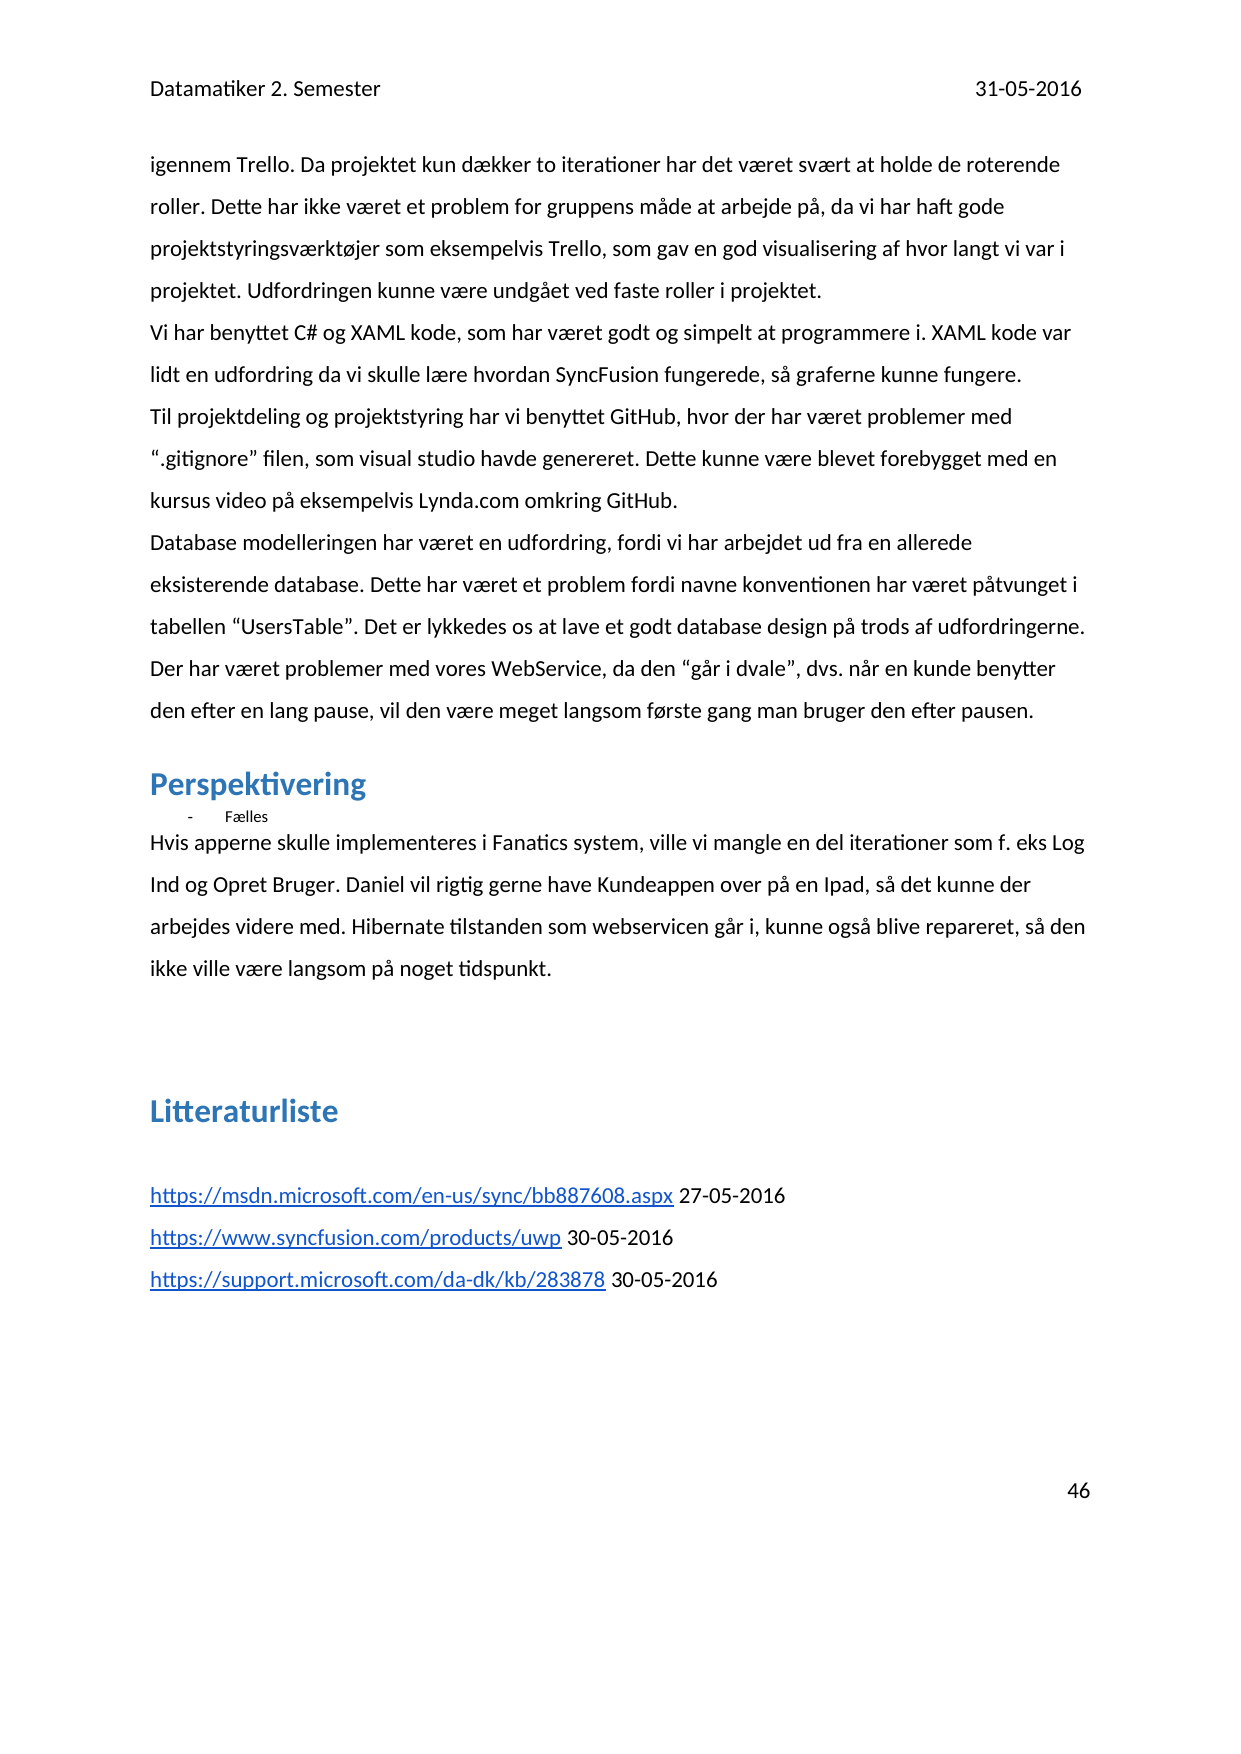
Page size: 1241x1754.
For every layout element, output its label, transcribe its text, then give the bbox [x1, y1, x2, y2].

subtitle Perspektivering [150, 763, 1090, 803]
text Hvis apperne skulle implementeres i Fanatics system, ville vi mangle en del iterationer som f. eks Log Ind og Opret Bruger. Daniel vil rigtig gerne have Kundeappen over på en Ipad, så det kunne der arbejdes videre med. Hibernate tilstanden som webservicen går i, kunne også blive repareret, så den ikke ville være langsom på noget tidspunkt. [150, 828, 1090, 982]
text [150, 150, 1090, 724]
text https://support.microsoft.com/da-dk/kb/283878 30-05-2016 [150, 1265, 1090, 1293]
list Fælles [187, 807, 1090, 827]
subtitle Litteraturliste [150, 1090, 1090, 1131]
text https://www.syncfusion.com/products/uwp 30-05-2016 [150, 1223, 1090, 1251]
text https://msdn.microsoft.com/en-us/sync/bb887608.aspx 27-05-2016 [150, 1181, 1090, 1209]
